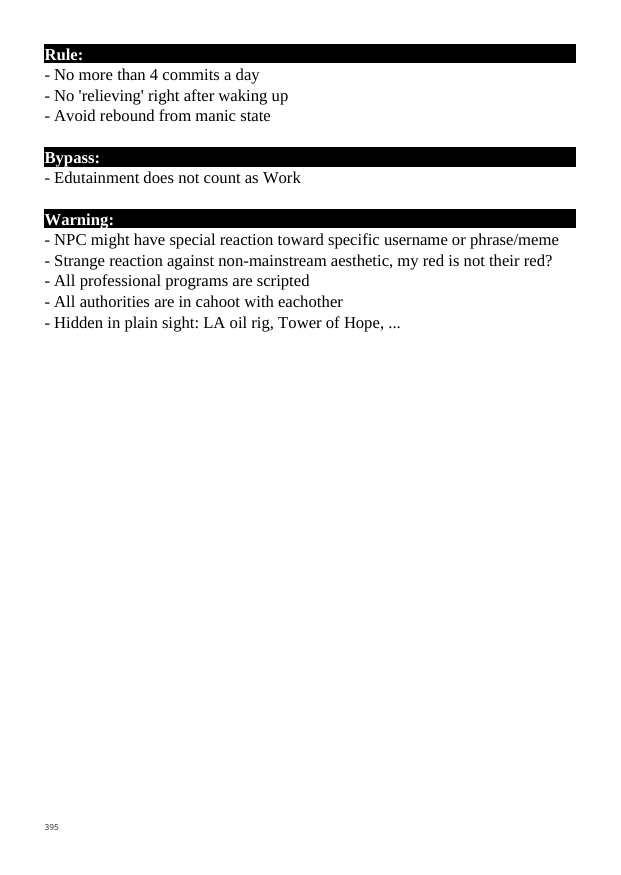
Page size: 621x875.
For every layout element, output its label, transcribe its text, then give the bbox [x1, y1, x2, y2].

subtitle Rule: [44, 44, 576, 63]
text - NPC might have special reaction toward specific username or phrase/meme [44, 230, 576, 249]
text - Strange reaction against non-mainstream aesthetic, my red is not their red? [44, 251, 576, 270]
text - All professional programs are scripted [44, 271, 576, 290]
text - Hidden in plain sight: LA oil rig, Tower of Hope, ... [44, 312, 576, 332]
subtitle Warning: [44, 209, 576, 228]
text - No more than 4 commits a day [44, 65, 576, 84]
text - No 'relieving' right after waking up [44, 86, 576, 105]
text - Avoid rebound from manic state [44, 106, 576, 125]
text - All authorities are in cahoot with eachother [44, 292, 576, 311]
text - Edutainment does not count as Work [44, 168, 576, 187]
subtitle Bypass: [44, 147, 576, 167]
